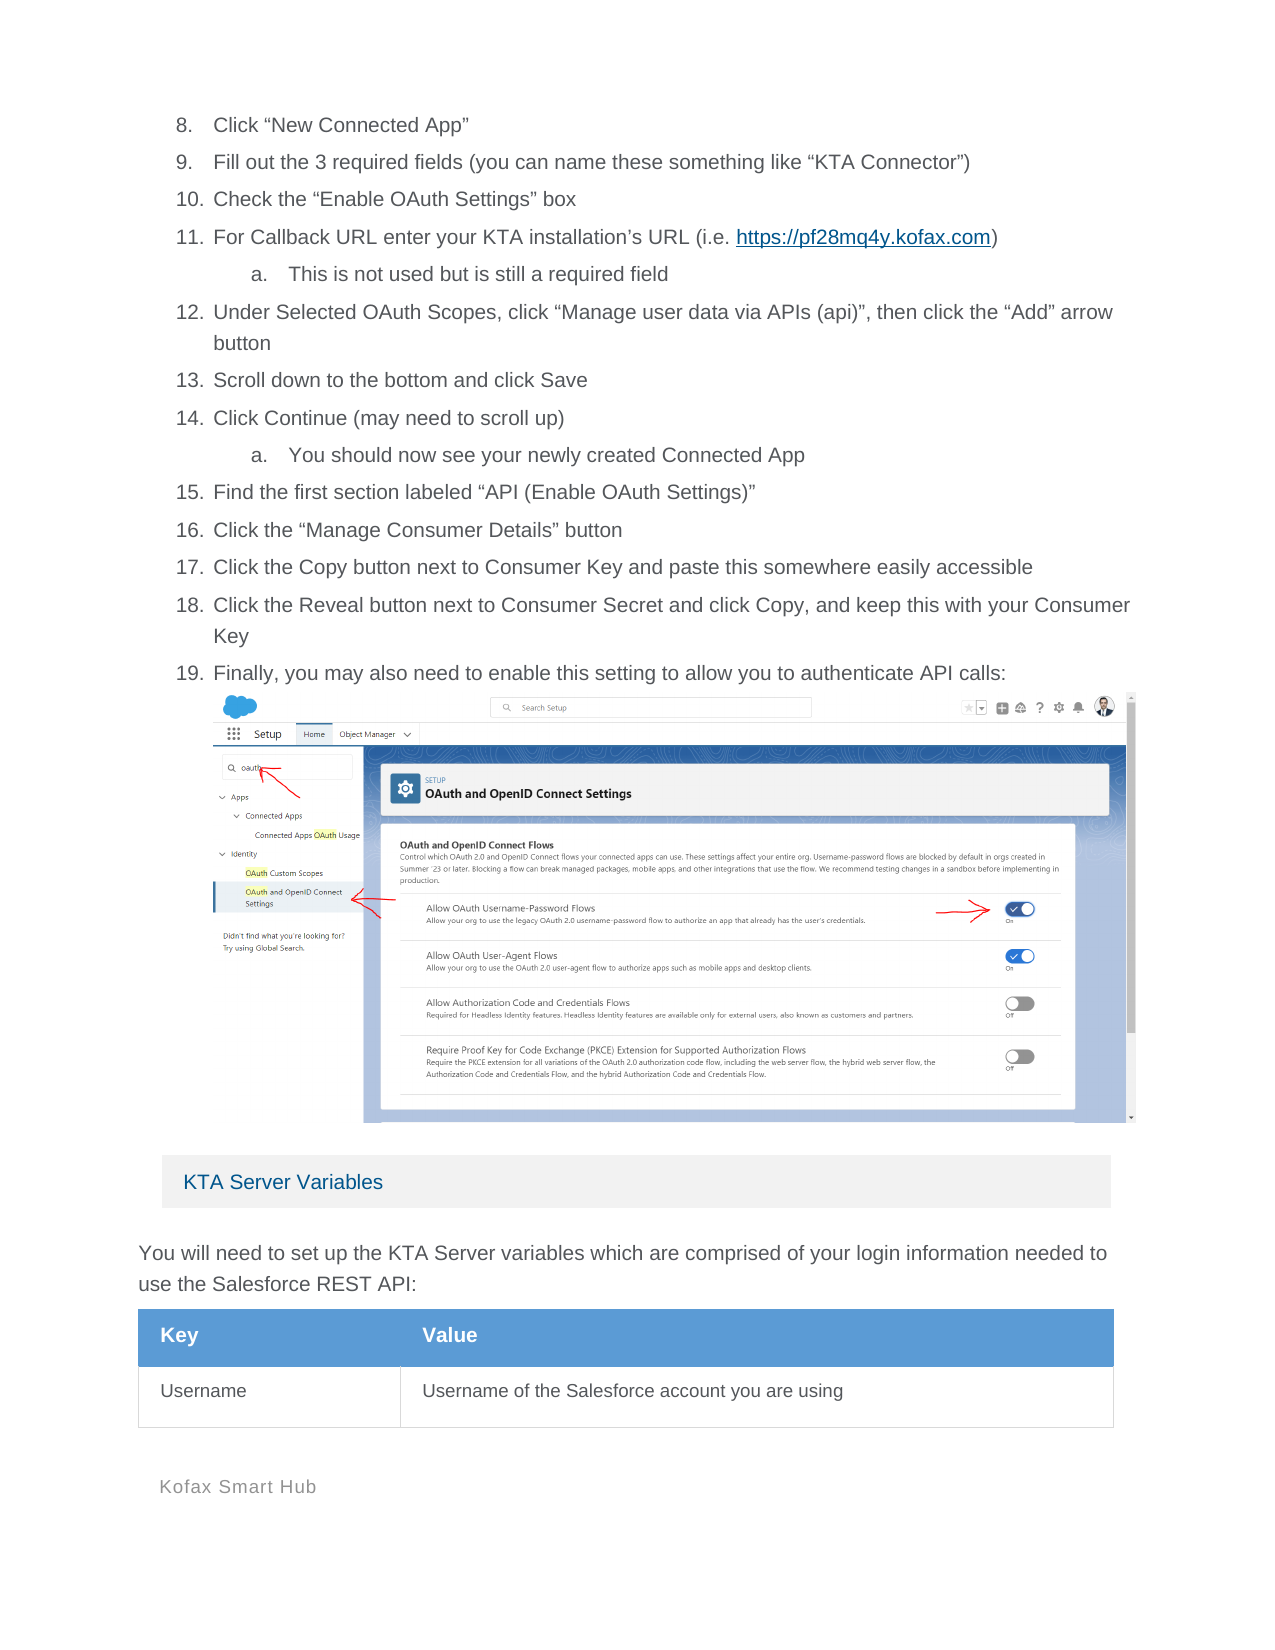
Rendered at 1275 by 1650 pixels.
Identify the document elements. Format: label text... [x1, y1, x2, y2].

list Find the first section labeled “API (Enable OAuth Settings)” [176, 480, 1136, 504]
text KTA Server Variables [175, 1168, 1099, 1196]
list Under Selected OAuth Scopes, click “Manage user data via APIs (api)”, then click the “Add” arrow button [176, 299, 1136, 354]
list Click the “Manage Consumer Details” button [176, 518, 1136, 542]
list Scroll down to the bottom and click Save [176, 368, 1136, 392]
picture [213, 692, 1136, 1123]
list For Callback URL enter your KTA installation’s URL (i.e. https://pf28mq4y.kofax.com) [176, 225, 1136, 249]
list Fill out the 3 required fields (you can name these something like “KTA Connector”) [176, 150, 1136, 174]
table_header Value [401, 1310, 1113, 1366]
list You will need to set up the KTA Server variables which are comprised of your login information needed to use the Salesforce REST API: [138, 1240, 1136, 1295]
list Click Continue (may need to scroll up) [176, 405, 1136, 429]
list This is not used but is still a required field [251, 262, 1136, 286]
table_cell Username of the Salesforce account you are using [401, 1367, 1113, 1427]
list Check the “Enable OAuth Settings” box [176, 187, 1136, 211]
list Click the Copy button next to Consumer Key and paste this somewhere easily accessible [176, 555, 1136, 579]
table_header Key [139, 1310, 400, 1366]
list Click the Reveal button next to Consumer Secret and click Copy, and keep this with your Consumer Key [176, 592, 1136, 647]
table_cell Username [139, 1367, 400, 1427]
list You should now see your newly created Connected App [251, 443, 1136, 467]
list Click “New Connected App” [176, 112, 1136, 136]
